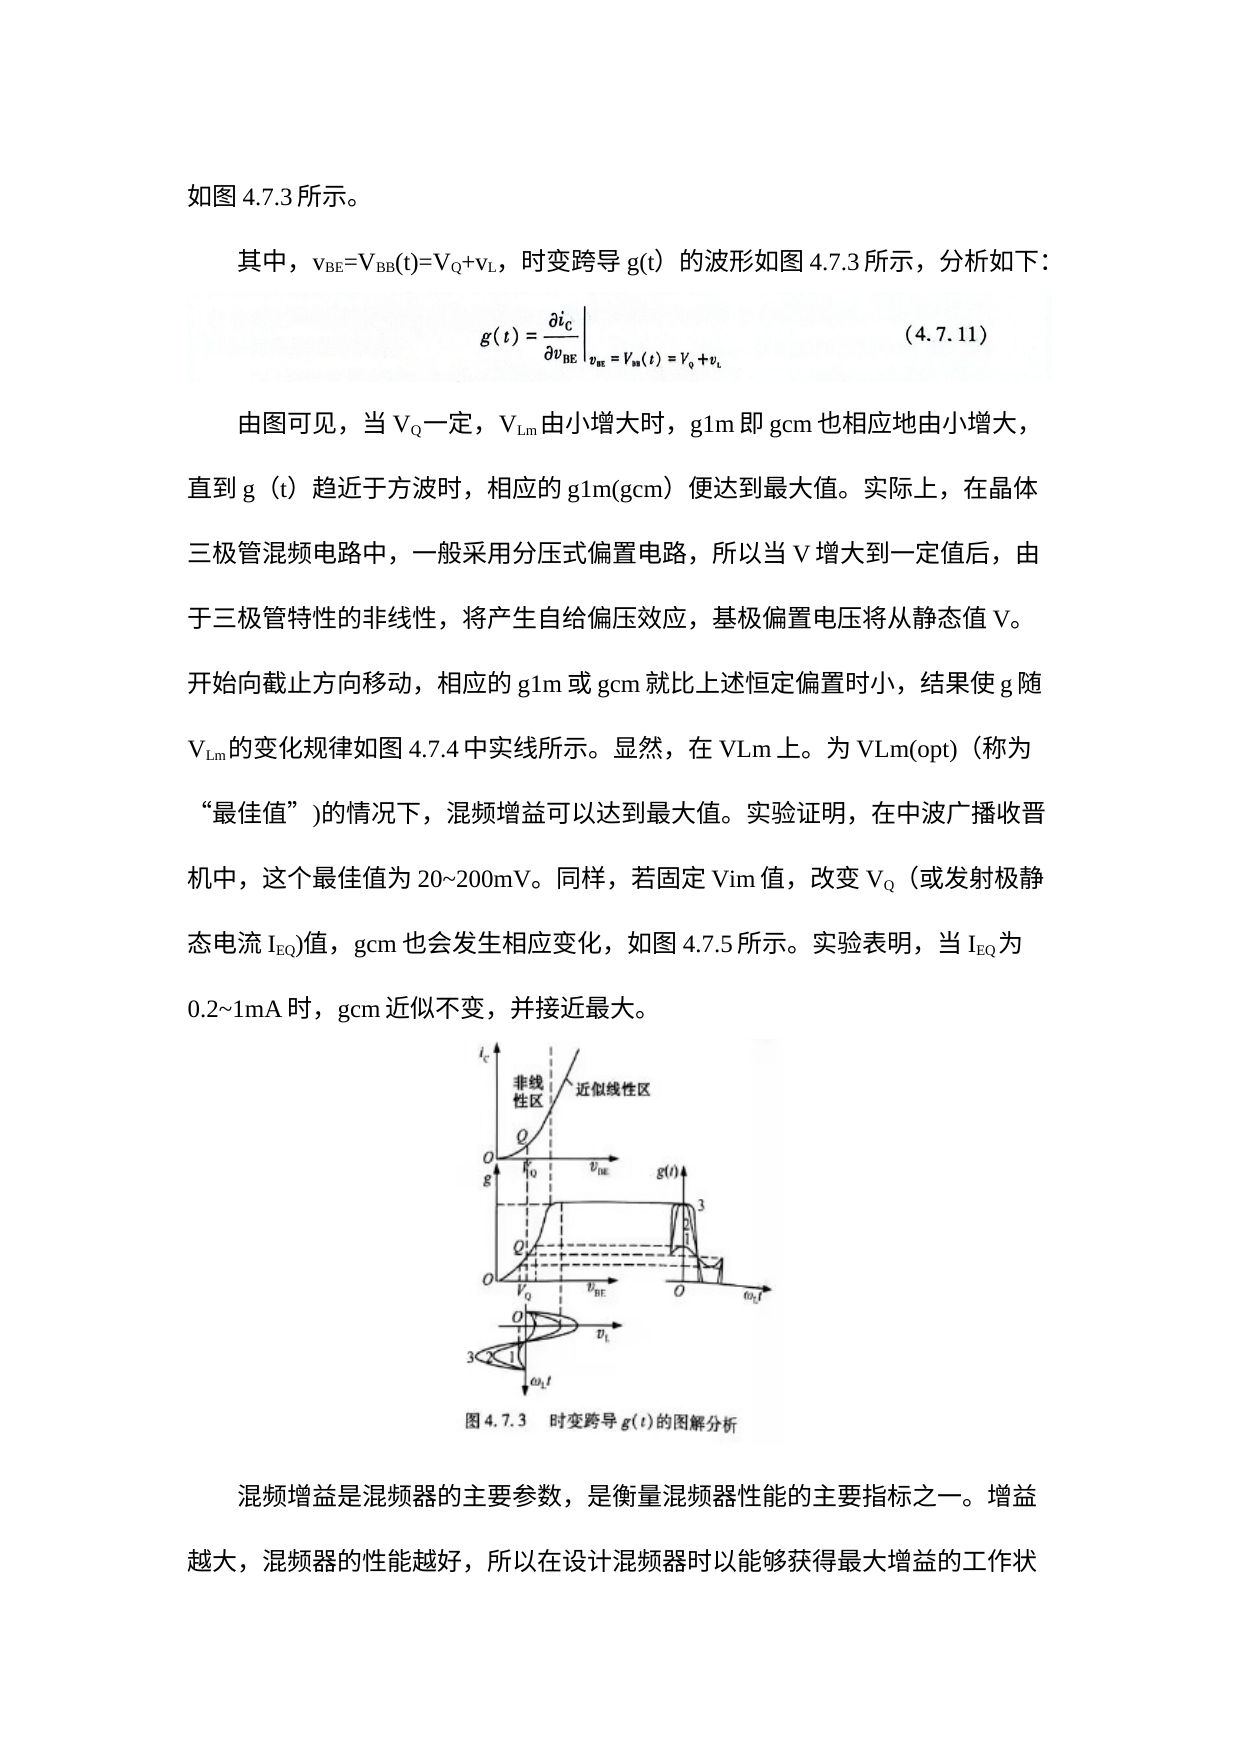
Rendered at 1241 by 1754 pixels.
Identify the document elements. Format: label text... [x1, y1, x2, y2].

text 由图可见，当VQ一定，VLm由小增大时，g1m即gcm也相应地由小增大，直到g（t）趋近于方波时，相应的g1m(gcm）便达到最大值。实际上，在晶体三极管混频电路中，一般采用分压式偏置电路，所以当V增大到一定值后，由于三极管特性的非线性，将产生自给偏压效应，基极偏置电压将从静态值V。开始向截止方向移动，相应的g1m或gcm就比上述恒定偏置时小，结果使g随VLm的变化规律如图4.7.4中实线所示。显然，在VLm上。为VLm(opt)（称为“最佳值”)的情况下，混频增益可以达到最大值。实验证明，在中波广播收晋机中，这个最佳值为20~200mV。同样，若固定Vim值，改变VQ（或发射极静态电流IEQ)值，gcm 也会发生相应变化，如图4.7.5所示。实验表明，当IEQ为0.2~1mA时，gcm近似不变，并接近最大。 [187, 389, 1053, 1039]
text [187, 1462, 1053, 1592]
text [187, 162, 1053, 227]
text 其中，vBE=VBB(t)=VQ+vL，时变跨导g(t）的波形如图4.7.3所示，分析如下： [187, 227, 1053, 292]
picture [456, 1039, 784, 1446]
picture [187, 292, 1053, 382]
